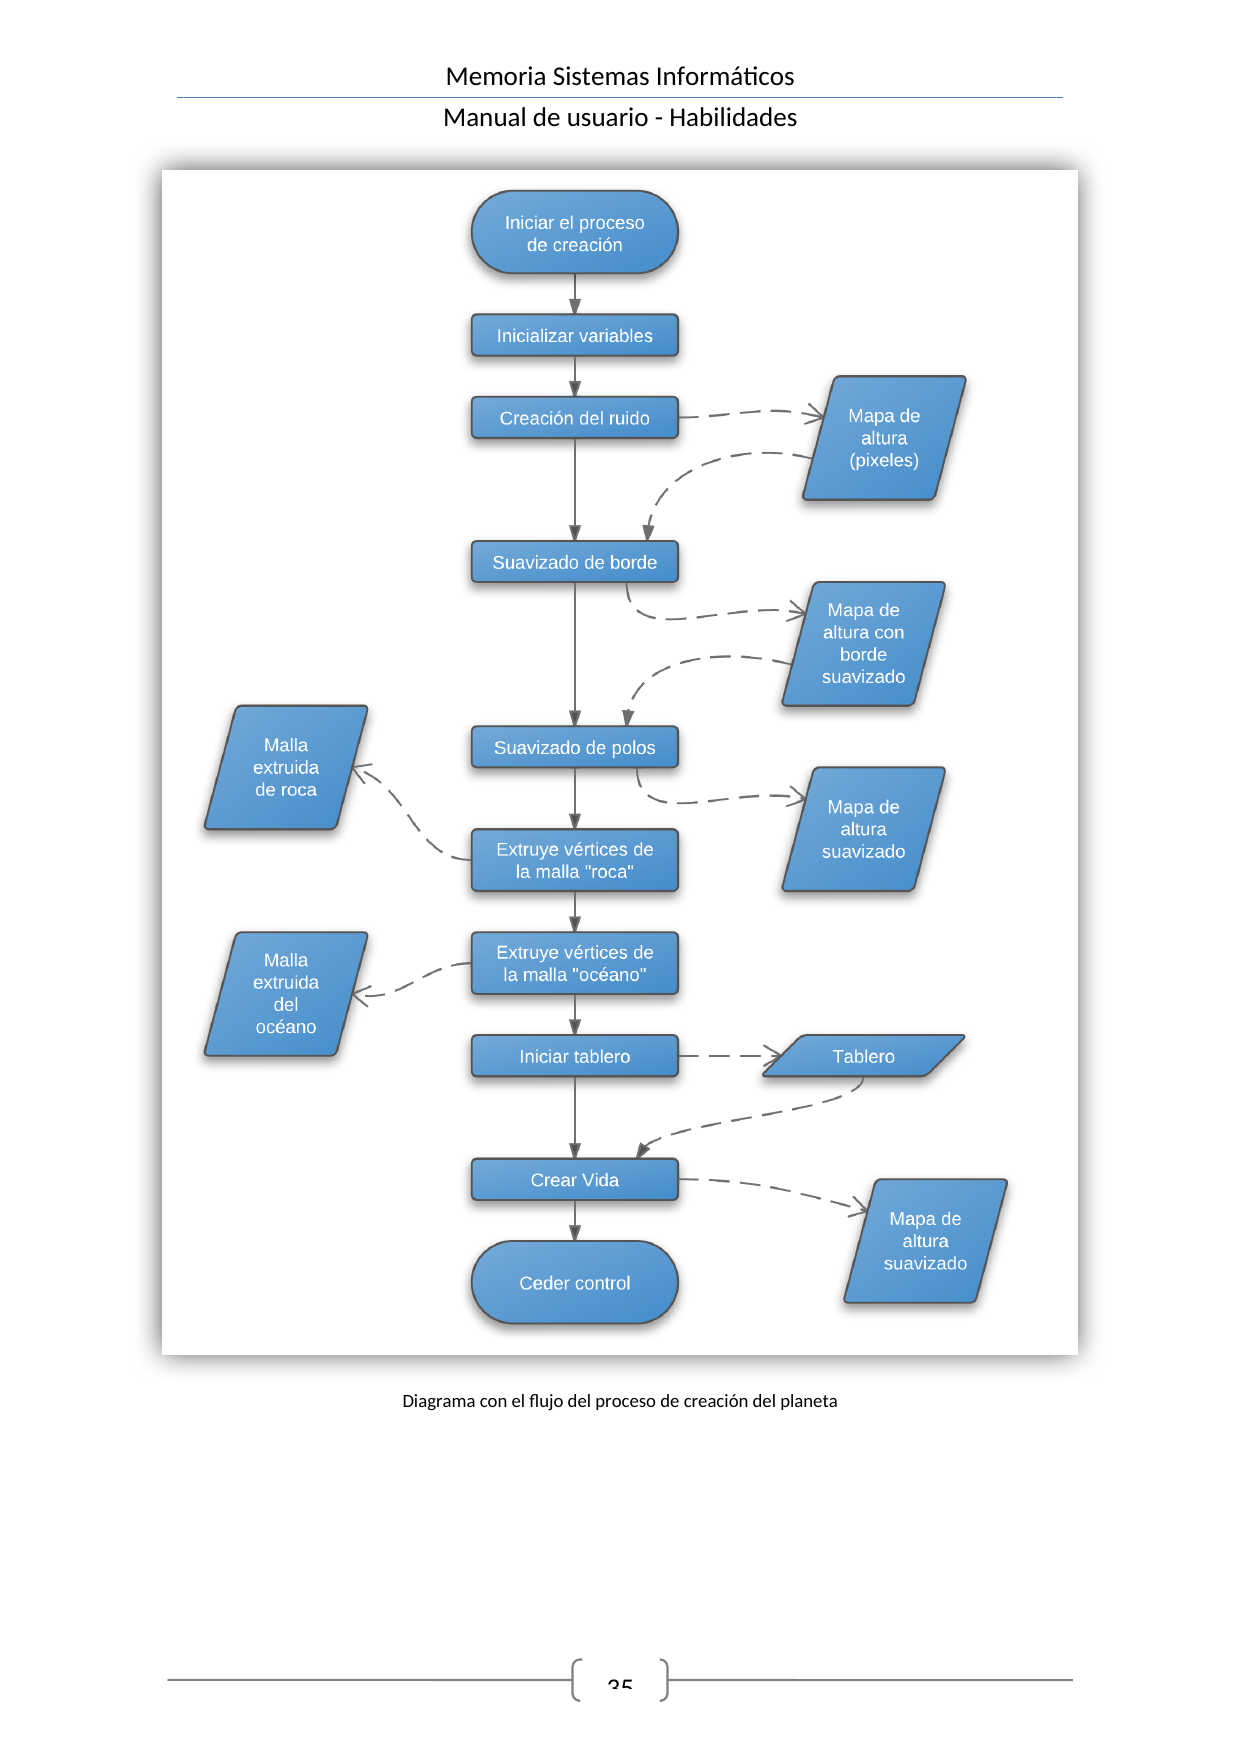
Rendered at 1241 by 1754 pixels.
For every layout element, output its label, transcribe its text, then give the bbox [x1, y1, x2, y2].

picture [162, 170, 1078, 1355]
text Diagrama con el flujo del proceso de creación del planeta [177, 1375, 1063, 1413]
